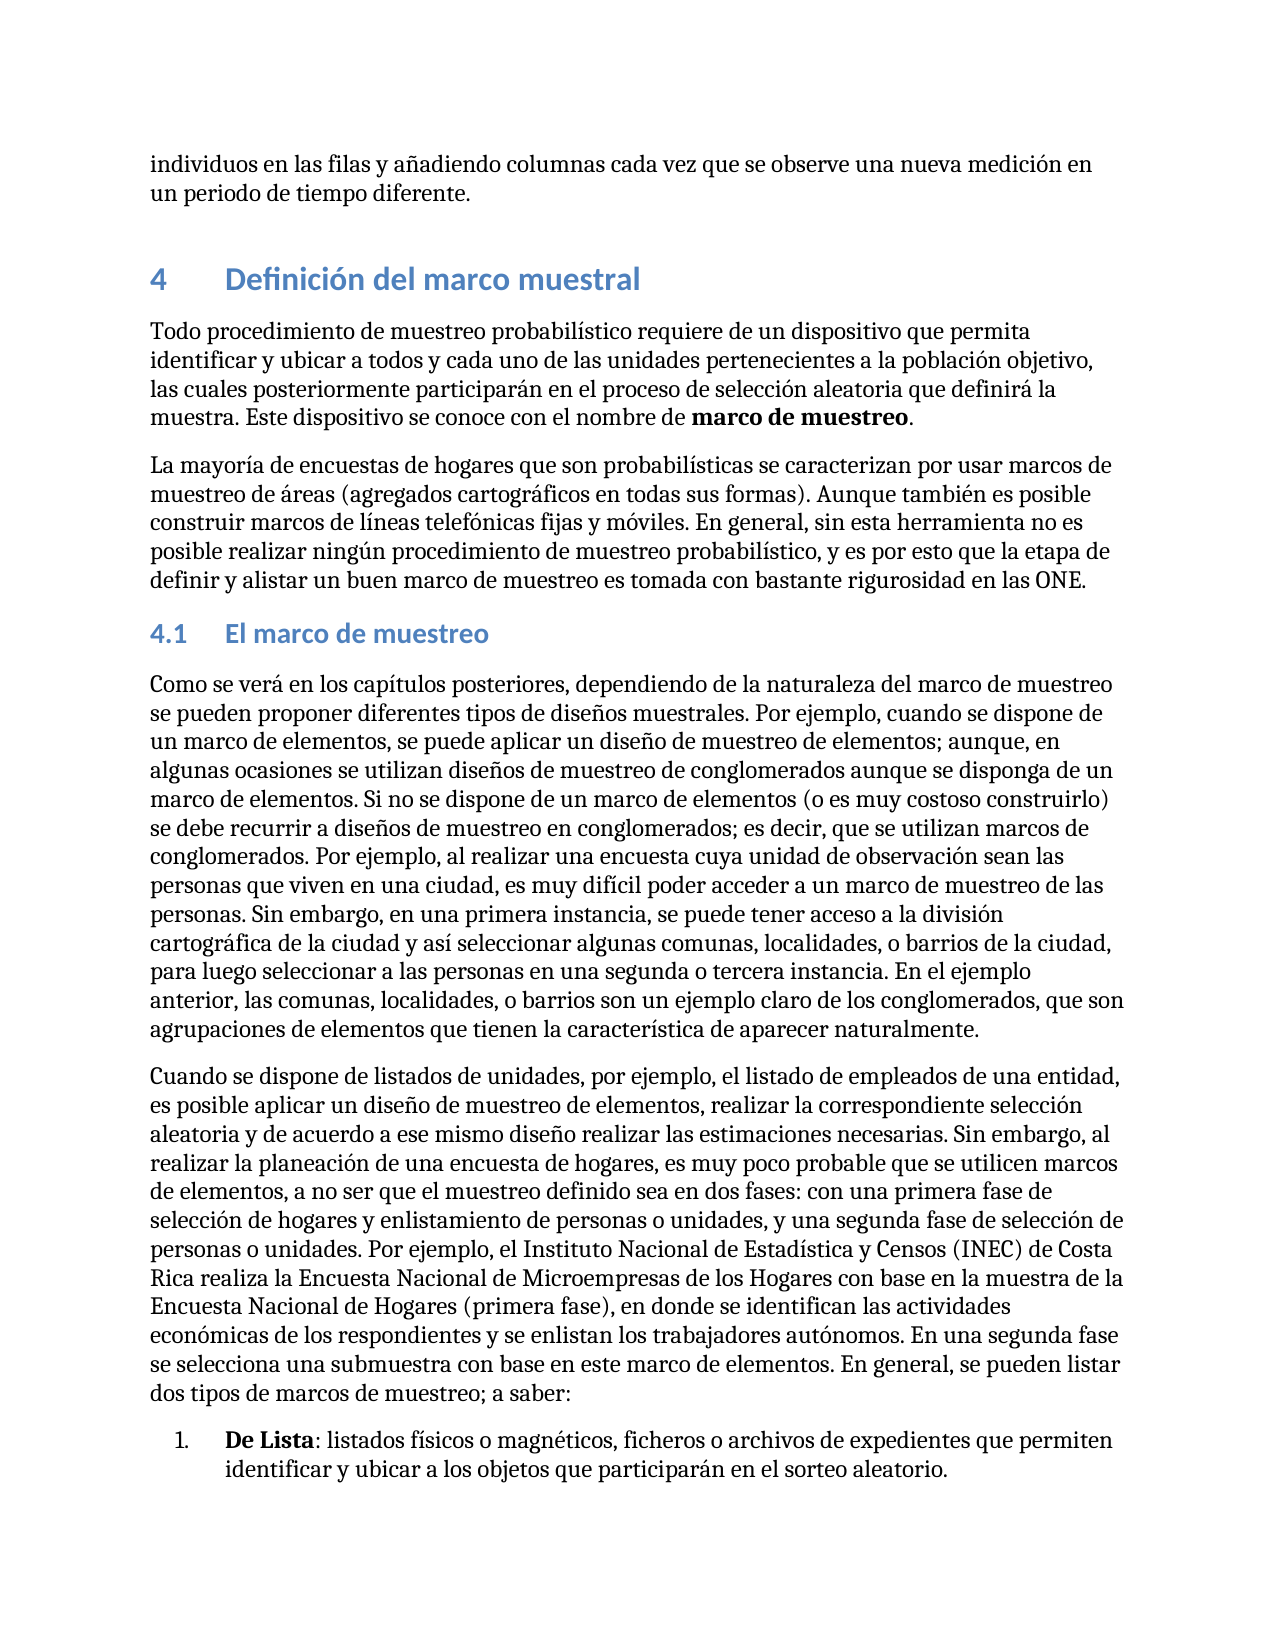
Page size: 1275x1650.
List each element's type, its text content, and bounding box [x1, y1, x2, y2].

list De Lista: listados físicos o magnéticos, ficheros o archivos de expedientes que permiten identificar y ubicar a los objetos que participarán en el sorteo aleatorio. [175, 1426, 1125, 1483]
text Como se verá en los capítulos posteriores, dependiendo de la naturaleza del marco de muestreo se pueden proponer diferentes tipos de diseños muestrales. Por ejemplo, cuando se dispone de un marco de elementos, se puede aplicar un diseño de muestreo de elementos; aunque, en algunas ocasiones se utilizan diseños de muestreo de conglomerados aunque se disponga de un marco de elementos. Si no se dispone de un marco de elementos (o es muy costoso construirlo) se debe recurrir a diseños de muestreo en conglomerados; es decir, que se utilizan marcos de conglomerados. Por ejemplo, al realizar una encuesta cuya unidad de observación sean las personas que viven en una ciudad, es muy difícil poder acceder a un marco de muestreo de las personas. Sin embargo, en una primera instancia, se puede tener acceso a la división cartográfica de la ciudad y así seleccionar algunas comunas, localidades, o barrios de la ciudad, para luego seleccionar a las personas en una segunda o tercera instancia. En el ejemplo anterior, las comunas, localidades, o barrios son un ejemplo claro de los conglomerados, que son agrupaciones de elementos que tienen la característica de aparecer naturalmente. [150, 670, 1125, 1043]
text La mayoría de encuestas de hogares que son probabilísticas se caracterizan por usar marcos de muestreo de áreas (agregados cartográficos en todas sus formas). Aunque también es posible construir marcos de líneas telefónicas fijas y móviles. En general, sin esta herramienta no es posible realizar ningún procedimiento de muestreo probabilístico, y es por esto que la etapa de definir y alistar un buen marco de muestreo es tomada con bastante rigurosidad en las ONE. [150, 451, 1125, 594]
subtitle 4.1 El marco de muestreo [150, 615, 1125, 651]
text Todo procedimiento de muestreo probabilístico requiere de un dispositivo que permita identificar y ubicar a todos y cada uno de las unidades pertenecientes a la población objetivo, las cuales posteriormente participarán en el proceso de selección aleatoria que definirá la muestra. Este dispositivo se conoce con el nombre de marco de muestreo. [150, 317, 1125, 432]
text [150, 150, 1125, 207]
subtitle 4 Definición del marco muestral [150, 257, 1125, 298]
text Cuando se dispone de listados de unidades, por ejemplo, el listado de empleados de una entidad, es posible aplicar un diseño de muestreo de elementos, realizar la correspondiente selección aleatoria y de acuerdo a ese mismo diseño realizar las estimaciones necesarias. Sin embargo, al realizar la planeación de una encuesta de hogares, es muy poco probable que se utilicen marcos de elementos, a no ser que el muestreo definido sea en dos fases: con una primera fase de selección de hogares y enlistamiento de personas o unidades, y una segunda fase de selección de personas o unidades. Por ejemplo, el Instituto Nacional de Estadística y Censos (INEC) de Costa Rica realiza la Encuesta Nacional de Microempresas de los Hogares con base en la muestra de la Encuesta Nacional de Hogares (primera fase), en donde se identifican las actividades económicas de los respondientes y se enlistan los trabajadores autónomos. En una segunda fase se selecciona una submuestra con base en este marco de elementos. En general, se pueden listar dos tipos de marcos de muestreo; a saber: [150, 1062, 1125, 1407]
